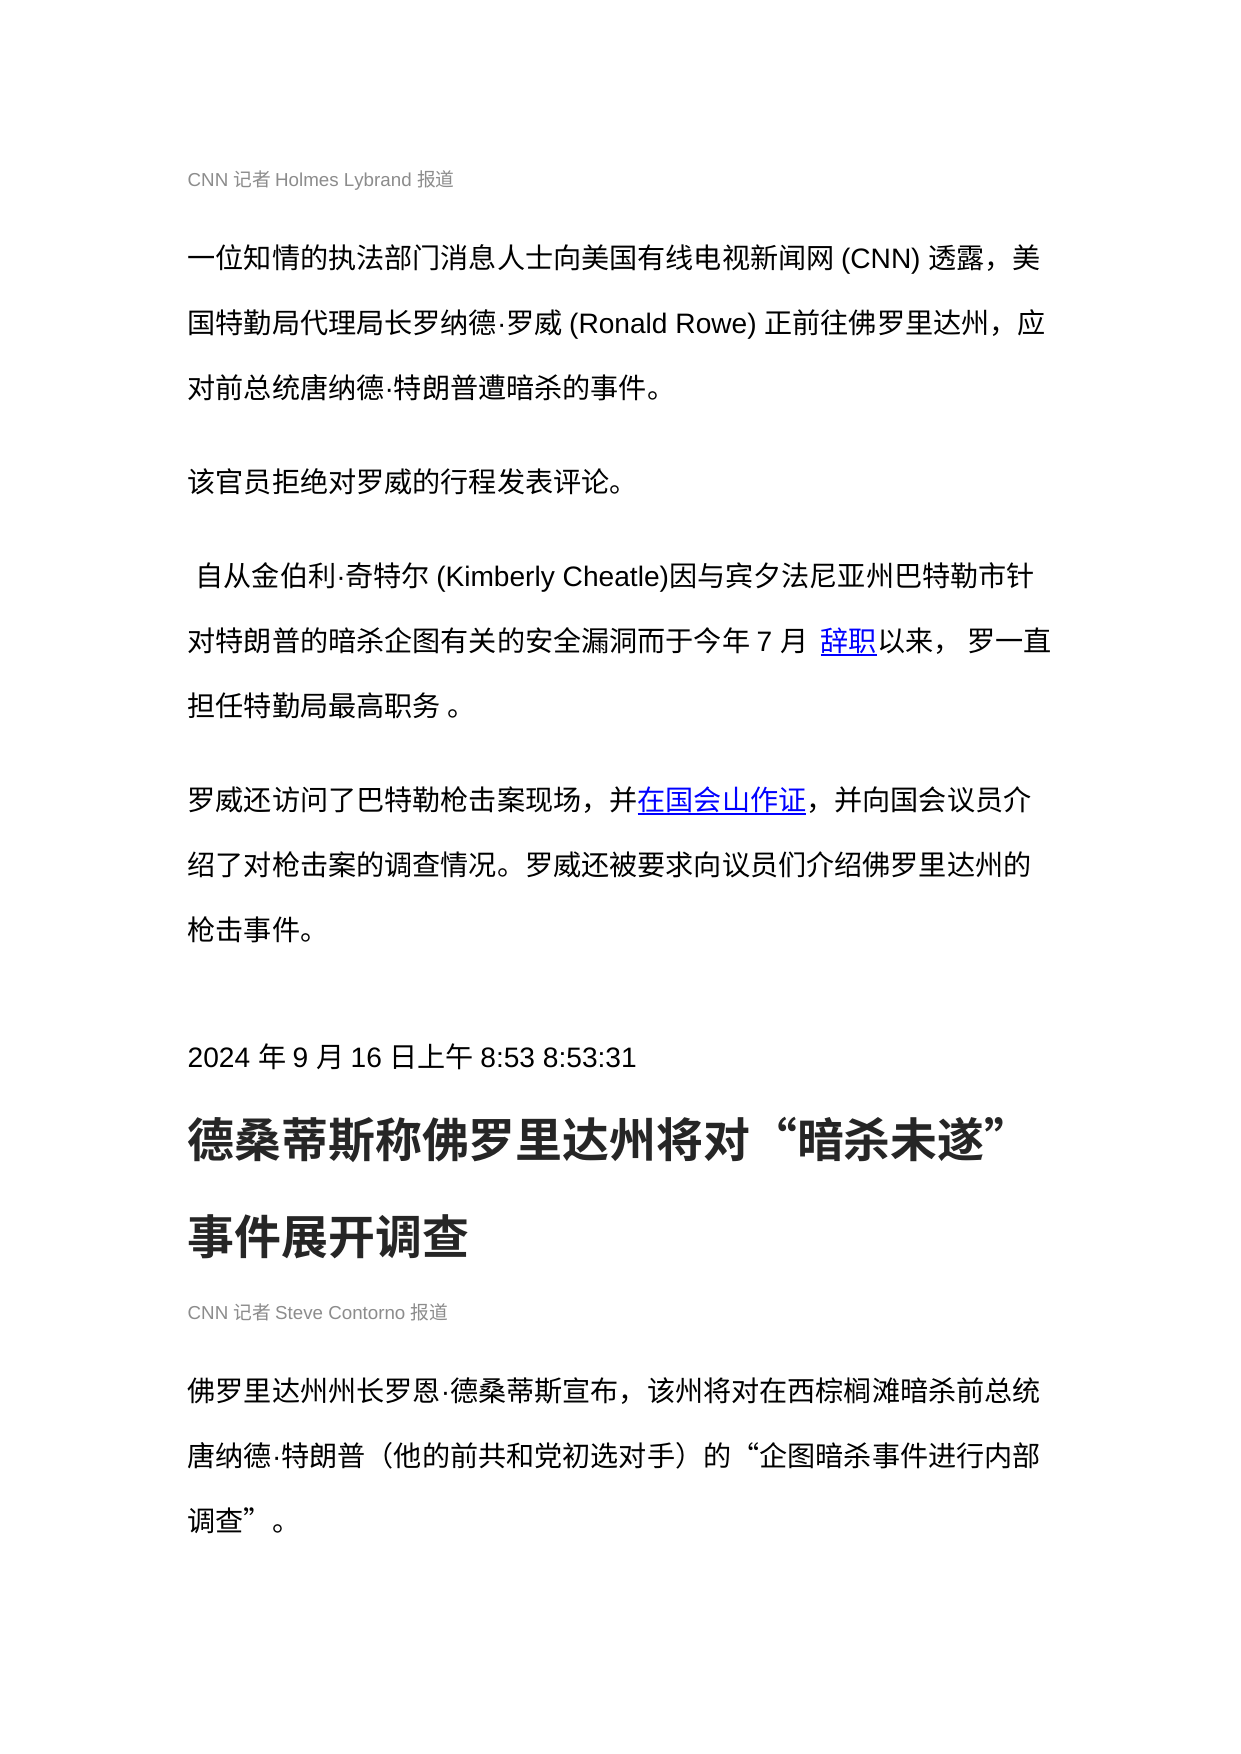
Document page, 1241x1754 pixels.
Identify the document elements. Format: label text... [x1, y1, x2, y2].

text CNN 记者 Steve Contorno 报道 [187, 1295, 1053, 1328]
text 一位知情的执法部门消息人士向美国有线电视新闻网 (CNN) 透露，美国特勤局代理局长罗纳德·罗威 (Ronald Rowe) 正前往佛罗里达州，应对前总统唐纳德·特朗普遭暗杀的事件。 [187, 224, 1053, 419]
text 德桑蒂斯称佛罗里达州将对“暗杀未遂”事件展开调查 [187, 1088, 1053, 1283]
text 自从金伯利·奇特尔 (Kimberly Cheatle)因与宾夕法尼亚州巴特勒市针对特朗普的暗杀企图有关的安全漏洞而于今年 7 月 辞职以来， 罗一直担任特勤局最高职务 。 [187, 542, 1053, 737]
text 该官员拒绝对罗威的行程发表评论。 [187, 448, 1053, 513]
text 2024 年 9 月 16 日上午 8:53 8:53:31 [187, 1023, 1053, 1088]
text 罗威还访问了巴特勒枪击案现场，并在国会山作证，并向国会议员介绍了对枪击案的调查情况。罗威还被要求向议员们介绍佛罗里达州的枪击事件。 [187, 766, 1053, 961]
text 佛罗里达州州长罗恩·德桑蒂斯宣布，该州将对在西棕榈滩暗杀前总统唐纳德·特朗普（他的前共和党初选对手）的“企图暗杀事件进行内部调查”。 [187, 1357, 1053, 1552]
text CNN 记者 Holmes Lybrand 报道 [187, 162, 1053, 194]
